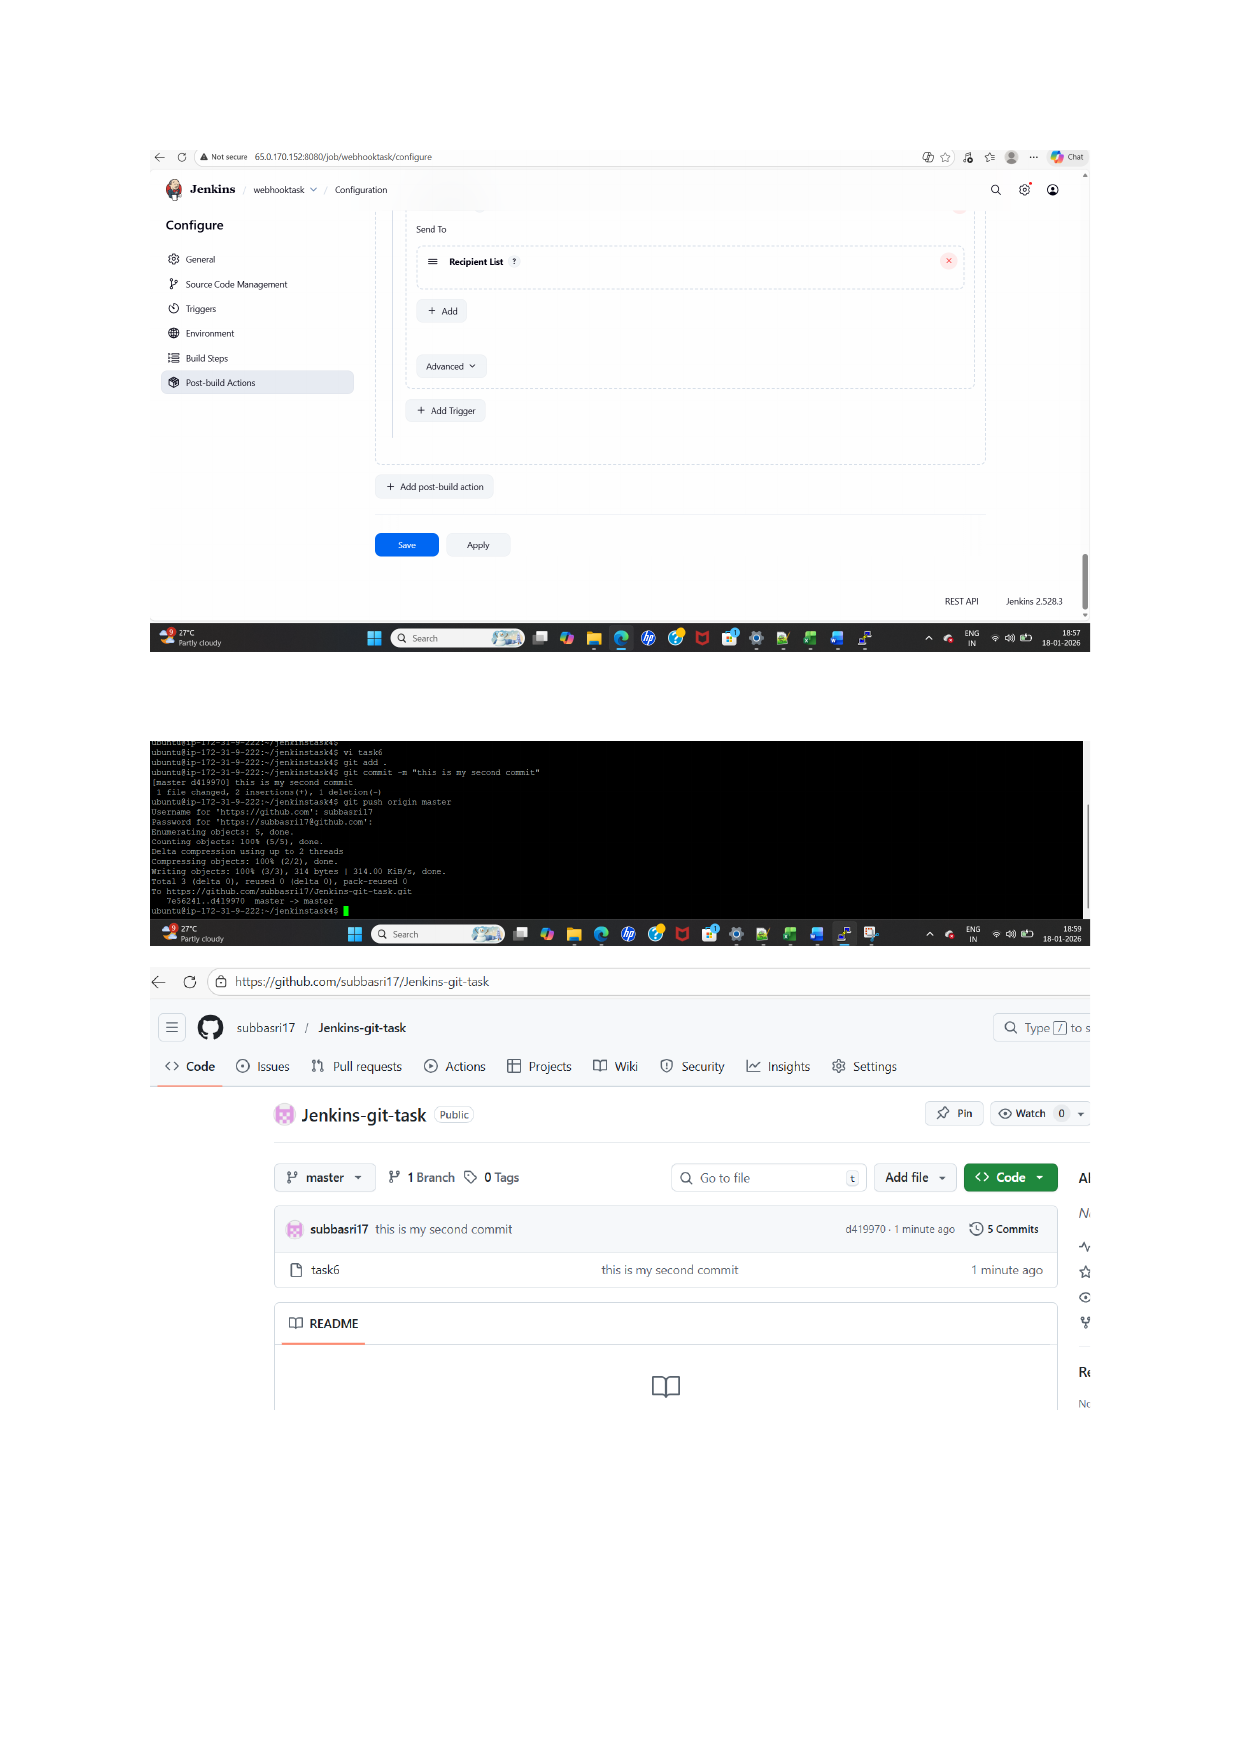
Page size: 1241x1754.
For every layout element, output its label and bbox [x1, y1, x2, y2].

picture [150, 741, 1091, 946]
picture [150, 967, 1091, 1410]
picture [150, 150, 1091, 652]
